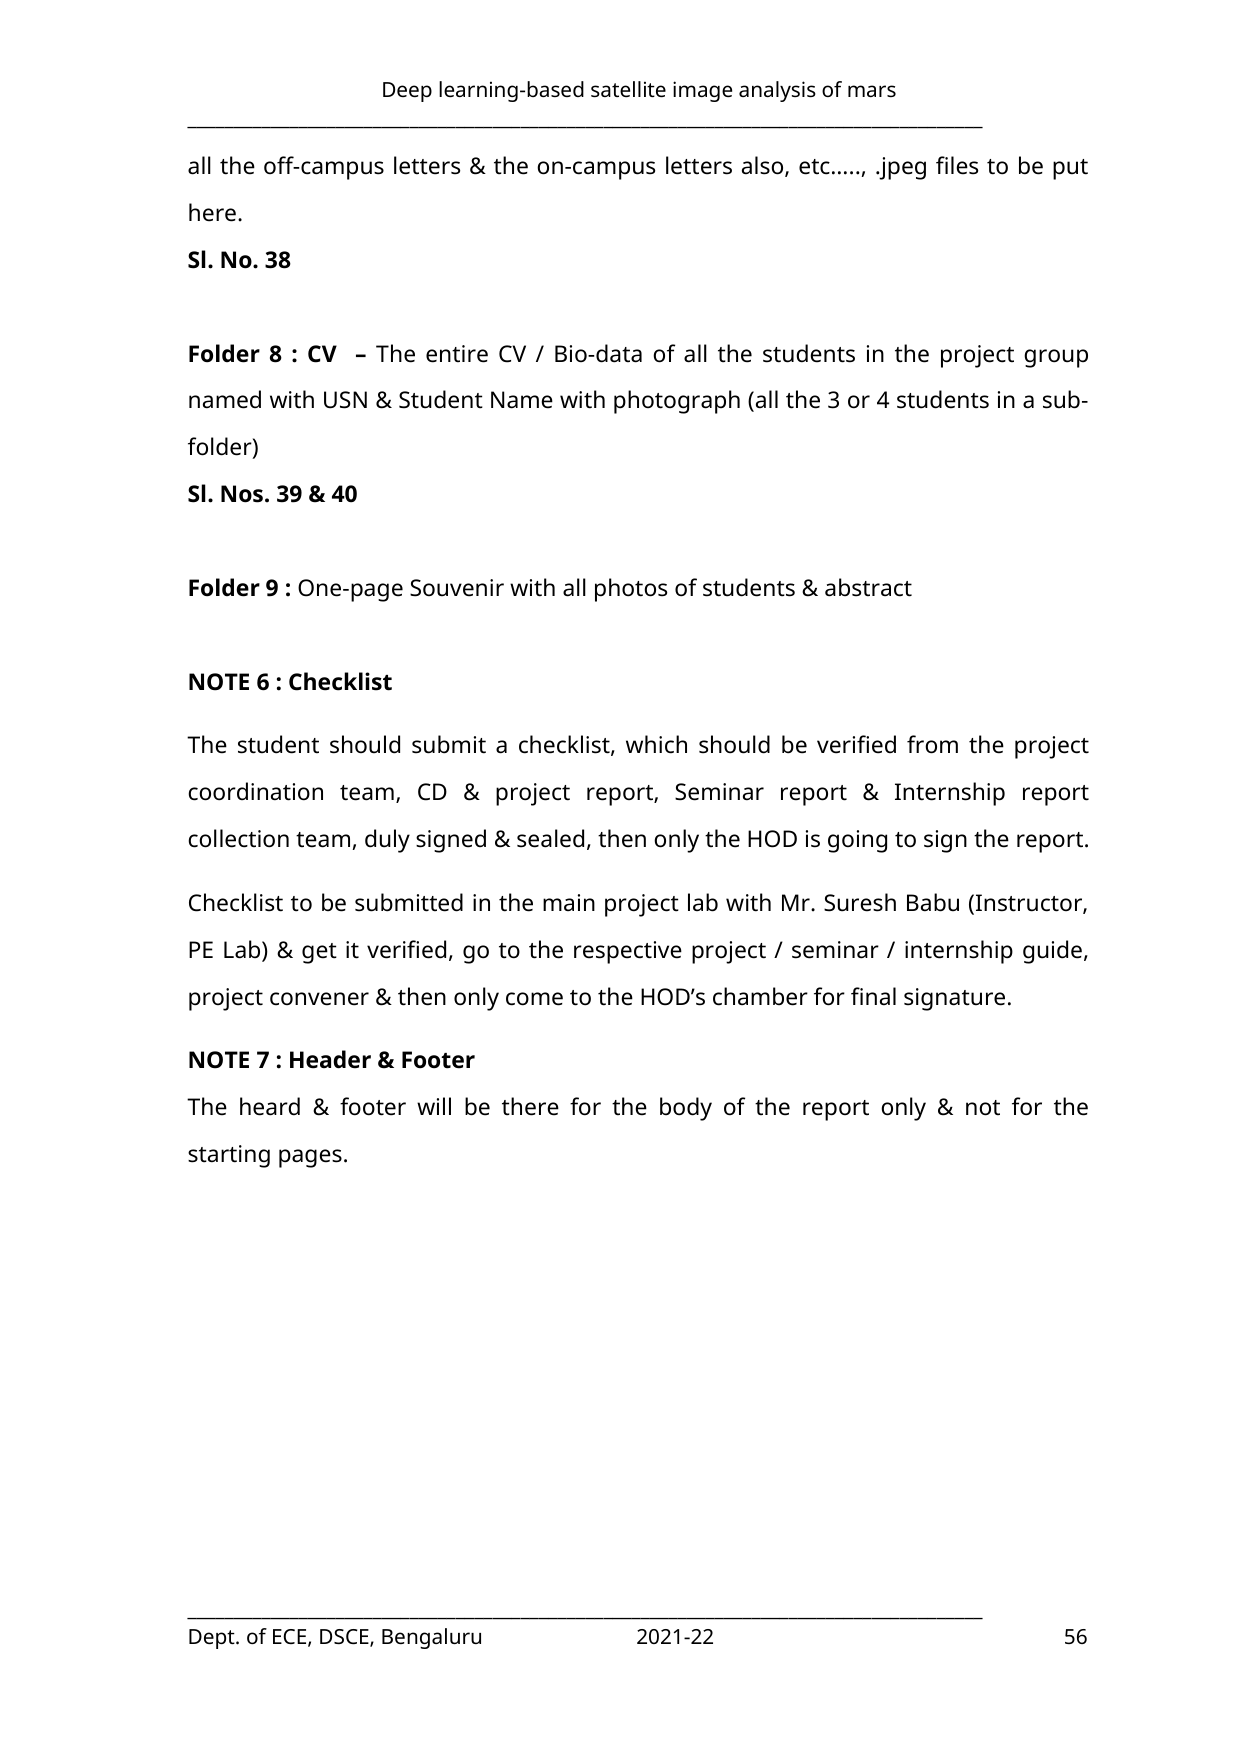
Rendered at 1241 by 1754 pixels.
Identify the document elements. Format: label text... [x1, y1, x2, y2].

text Checklist to be submitted in the main project lab with Mr. Suresh Babu (Instructor, PE Lab) & get it verified, go to the respective project / seminar / internship guide, project convener & then only come to the HOD’s chamber for final signature. [187, 887, 1090, 1012]
text Folder 8 : CV – The entire CV / Bio-data of all the students in the project group named with USN & Student Name with photograph (all the 3 or 4 students in a sub-folder) [187, 337, 1090, 462]
text Sl. Nos. 39 & 40 [187, 478, 1090, 509]
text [187, 150, 1090, 228]
text NOTE 7 : Header & Footer [187, 1044, 1090, 1075]
text Sl. No. 38 [187, 244, 1090, 275]
text Folder 9 : One-page Souvenir with all photos of students & abstract [187, 572, 1090, 603]
text The heard & footer will be there for the body of the report only & not for the starting pages. [187, 1091, 1090, 1169]
text The student should submit a checklist, which should be verified from the project coordination team, CD & project report, Seminar report & Internship report collection team, duly signed & sealed, then only the HOD is going to sign the report. [187, 729, 1090, 854]
text NOTE 6 : Checklist [187, 666, 1090, 697]
